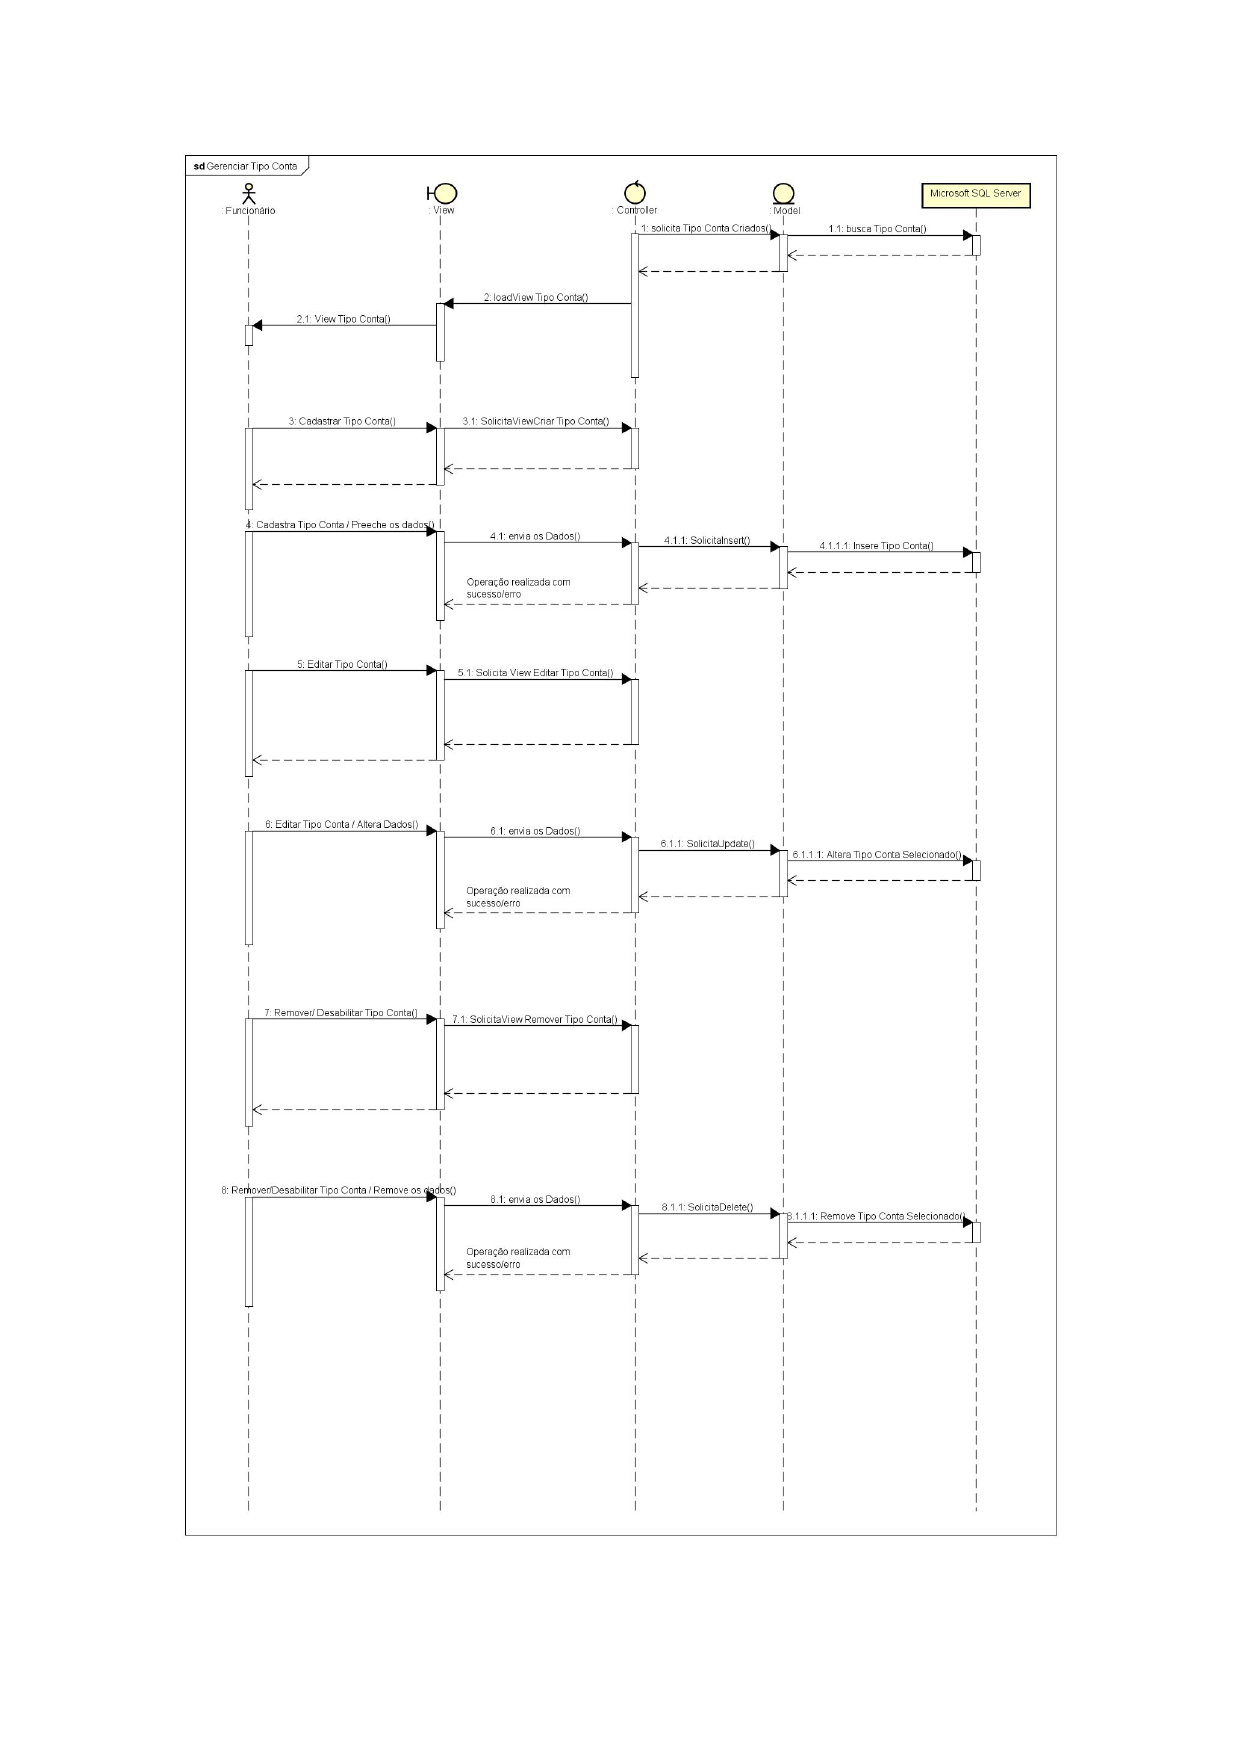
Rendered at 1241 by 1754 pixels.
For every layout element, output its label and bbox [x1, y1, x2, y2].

picture [177, 147, 1063, 1543]
